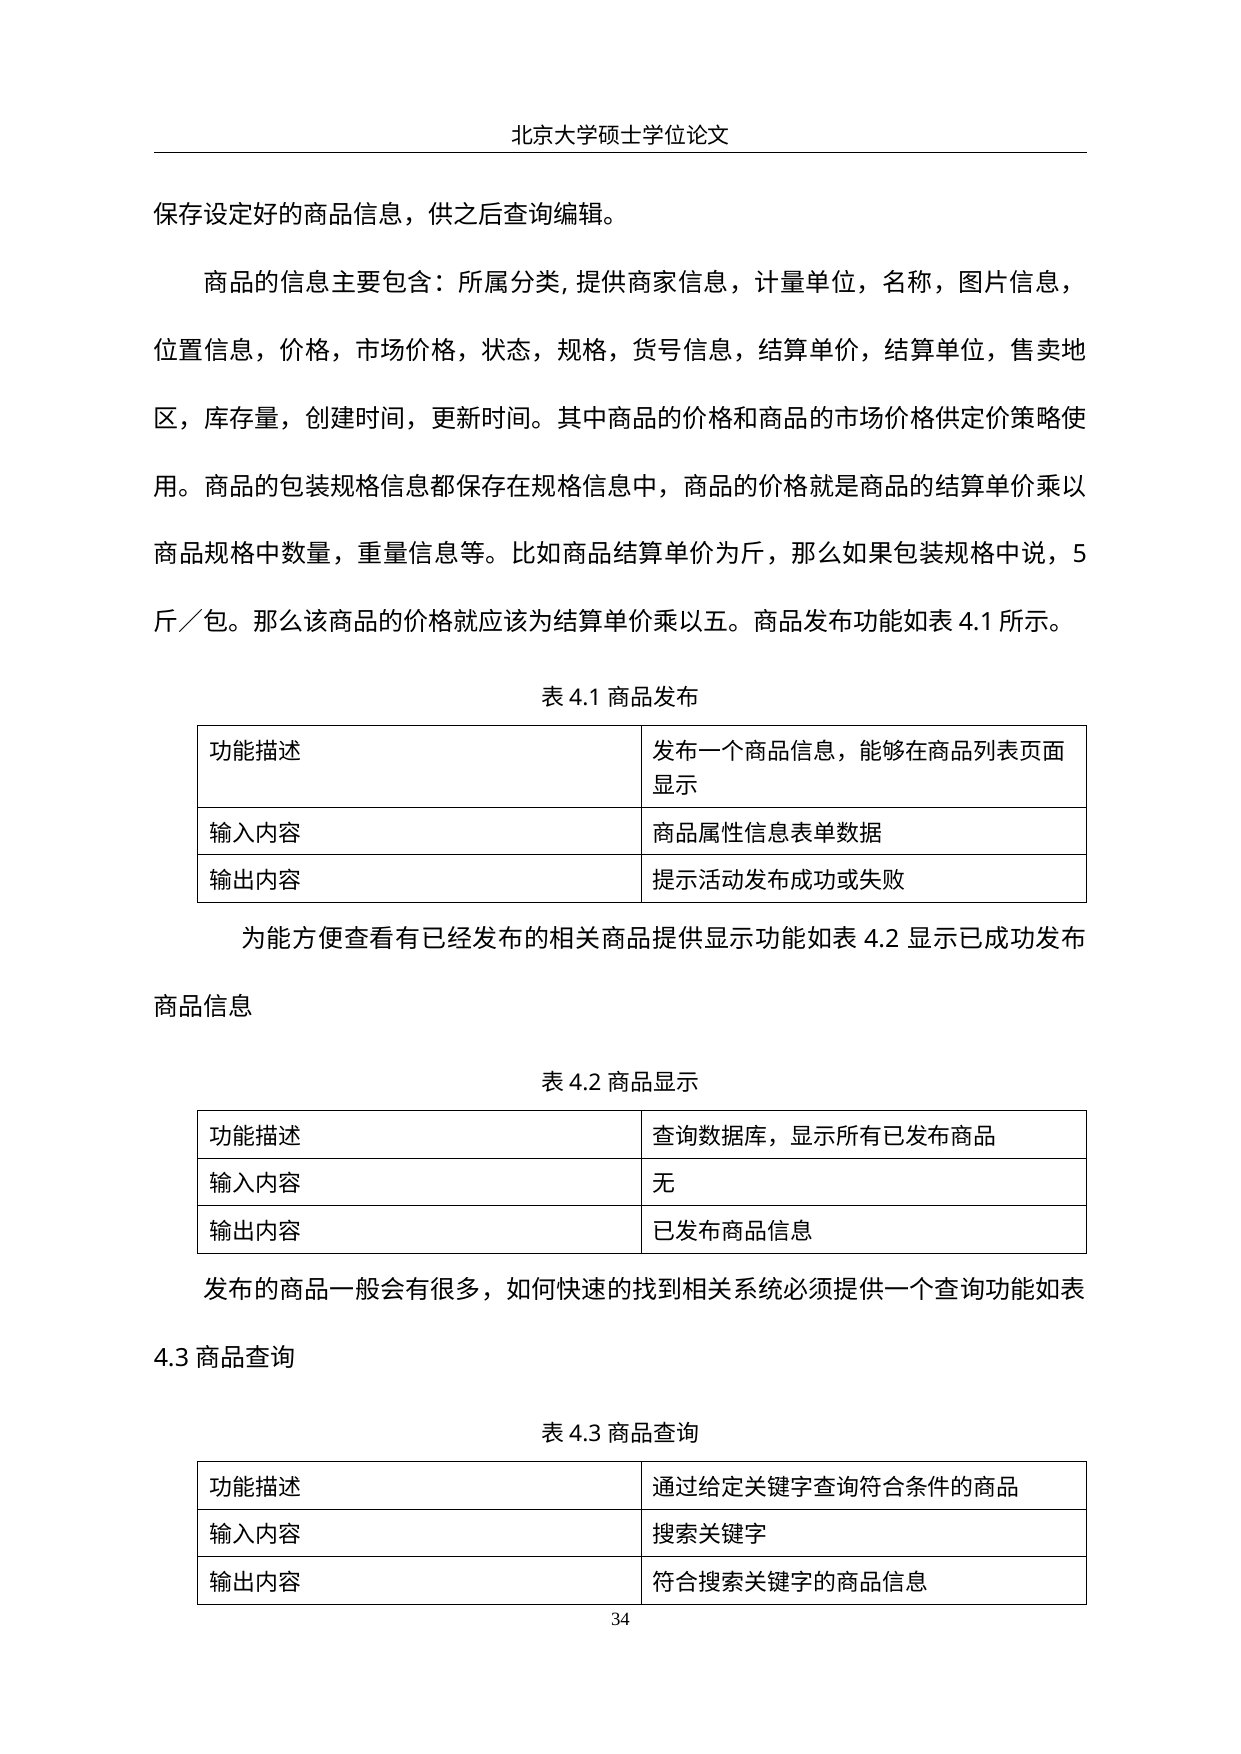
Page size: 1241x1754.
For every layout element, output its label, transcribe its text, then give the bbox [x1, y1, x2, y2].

table_cell 商品属性信息表单数据 [642, 808, 1086, 854]
text 商品的信息主要包含：所属分类, 提供商家信息，计量单位，名称，图片信息，位置信息，价格，市场价格，状态，规格，货号信息，结算单价，结算单位，售卖地区，库存量，创建时间，更新时间。其中商品的价格和商品的市场价格供定价策略使用。商品的包装规格信息都保存在规格信息中，商品的价格就是商品的结算单价乘以商品规格中数量，重量信息等。比如商品结算单价为斤，那么如果包装规格中说，5斤／包。那么该商品的价格就应该为结算单价乘以五。商品发布功能如表4.1所示。 [153, 246, 1087, 654]
table_cell 已发布商品信息 [642, 1206, 1086, 1253]
list 表4.1 商品发布 [153, 679, 1087, 713]
table_header 发布一个商品信息，能够在商品列表页面显示 [642, 726, 1086, 807]
table_header 通过给定关键字查询符合条件的商品 [642, 1462, 1086, 1508]
table_cell 搜索关键字 [642, 1510, 1086, 1556]
list 表4.3 商品查询 [153, 1414, 1087, 1448]
table_header 查询数据库，显示所有已发布商品 [642, 1111, 1086, 1158]
table_cell 输出内容 [198, 855, 641, 902]
list 表4.2 商品显示 [153, 1064, 1087, 1098]
list 发布的商品一般会有很多，如何快速的找到相关系统必须提供一个查询功能如表4.3 商品查询 [153, 1254, 1087, 1389]
table_cell 符合搜索关键字的商品信息 [642, 1557, 1086, 1603]
table_cell 输入内容 [198, 1510, 641, 1556]
table_cell 输入内容 [198, 808, 641, 854]
text 为能方便查看有已经发布的相关商品提供显示功能如表4.2 显示已成功发布商品信息 [153, 903, 1087, 1039]
table_header 功能描述 [198, 726, 641, 807]
table_cell 输入内容 [198, 1159, 641, 1205]
table_cell 输出内容 [198, 1557, 641, 1603]
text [153, 178, 1087, 246]
table_header 功能描述 [198, 1111, 641, 1158]
table_cell 无 [642, 1159, 1086, 1205]
table_cell 输出内容 [198, 1206, 641, 1253]
table_header 功能描述 [198, 1462, 641, 1508]
table_cell 提示活动发布成功或失败 [642, 855, 1086, 902]
